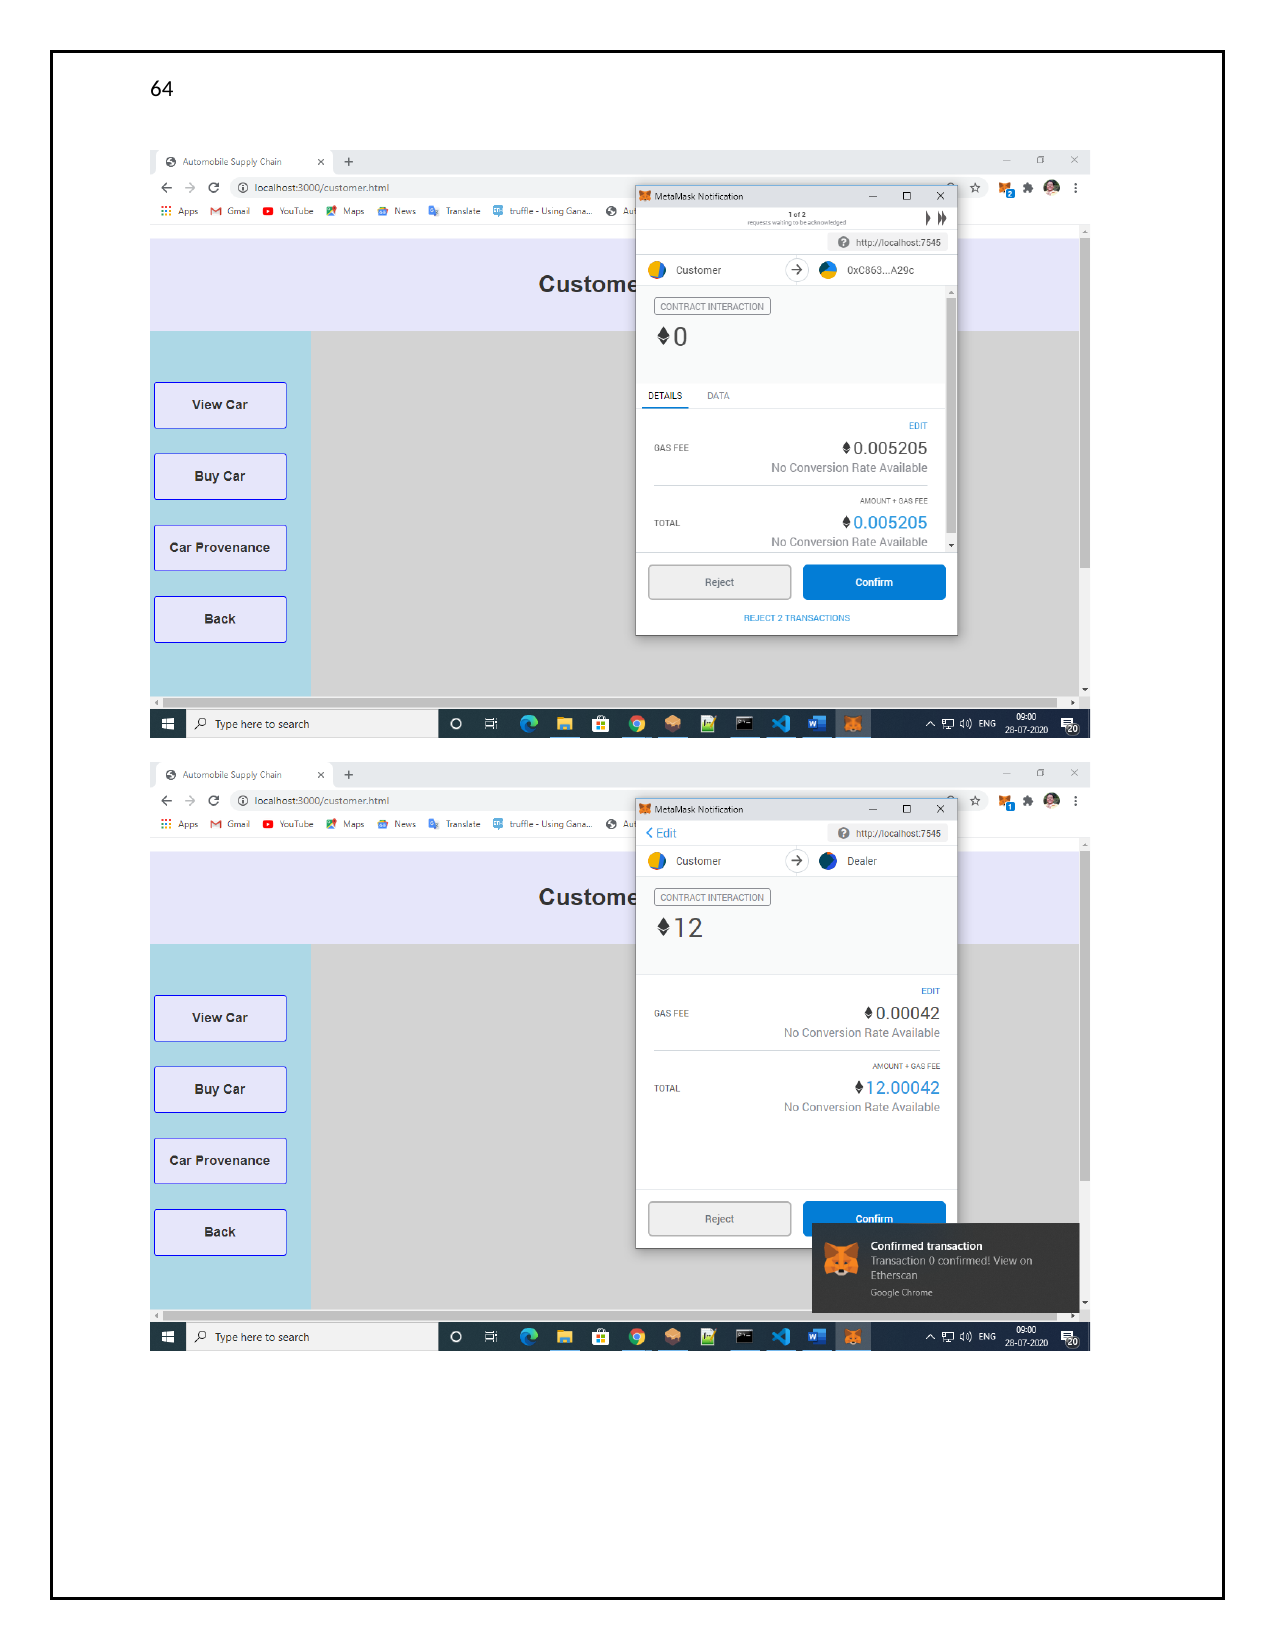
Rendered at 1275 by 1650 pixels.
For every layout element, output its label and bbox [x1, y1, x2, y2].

picture [150, 762, 1091, 1351]
picture [150, 150, 1091, 738]
